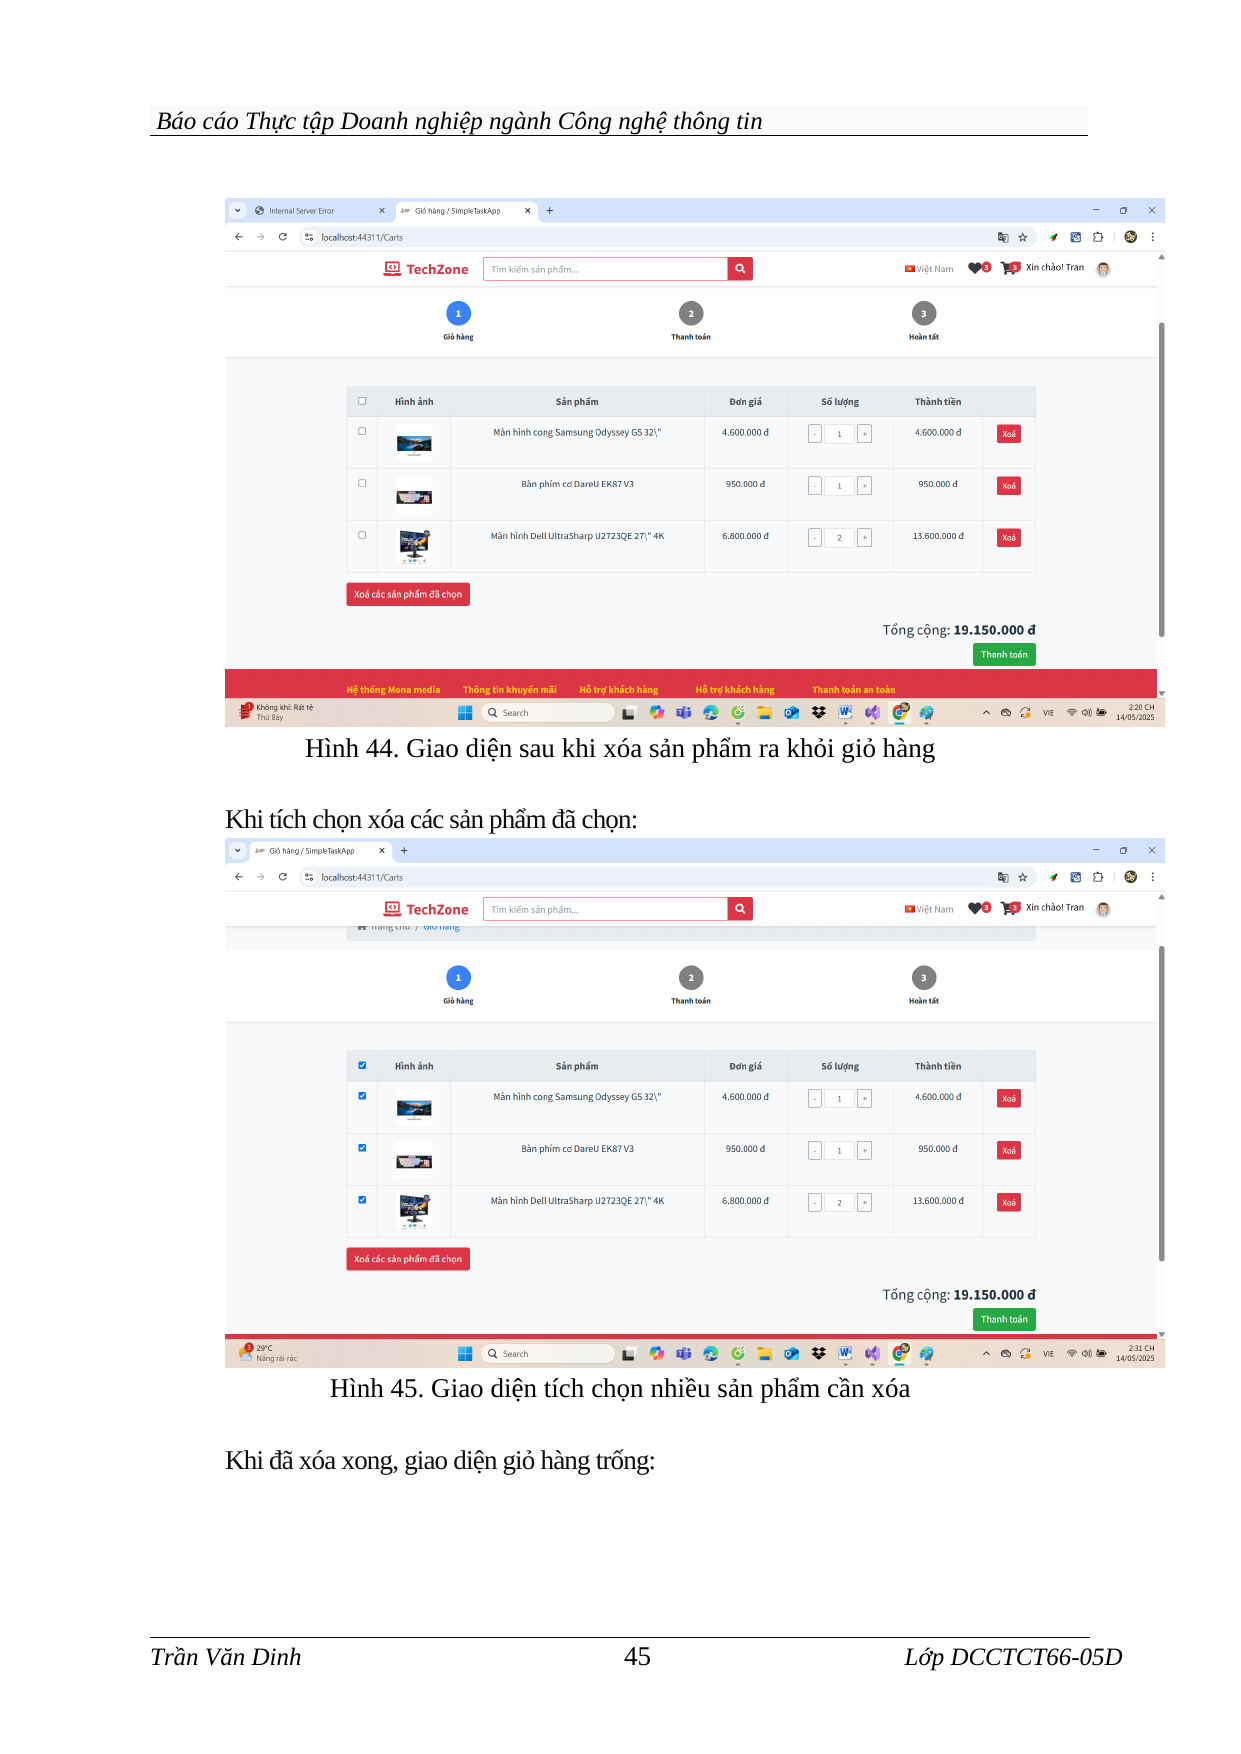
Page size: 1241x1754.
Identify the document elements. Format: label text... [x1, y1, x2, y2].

text Khi đã xóa xong, giao diện giỏ hàng trống: [225, 1444, 1090, 1475]
picture [225, 198, 1166, 727]
picture [225, 838, 1166, 1368]
text Khi tích chọn xóa các sản phẩm đã chọn: [225, 803, 1090, 834]
